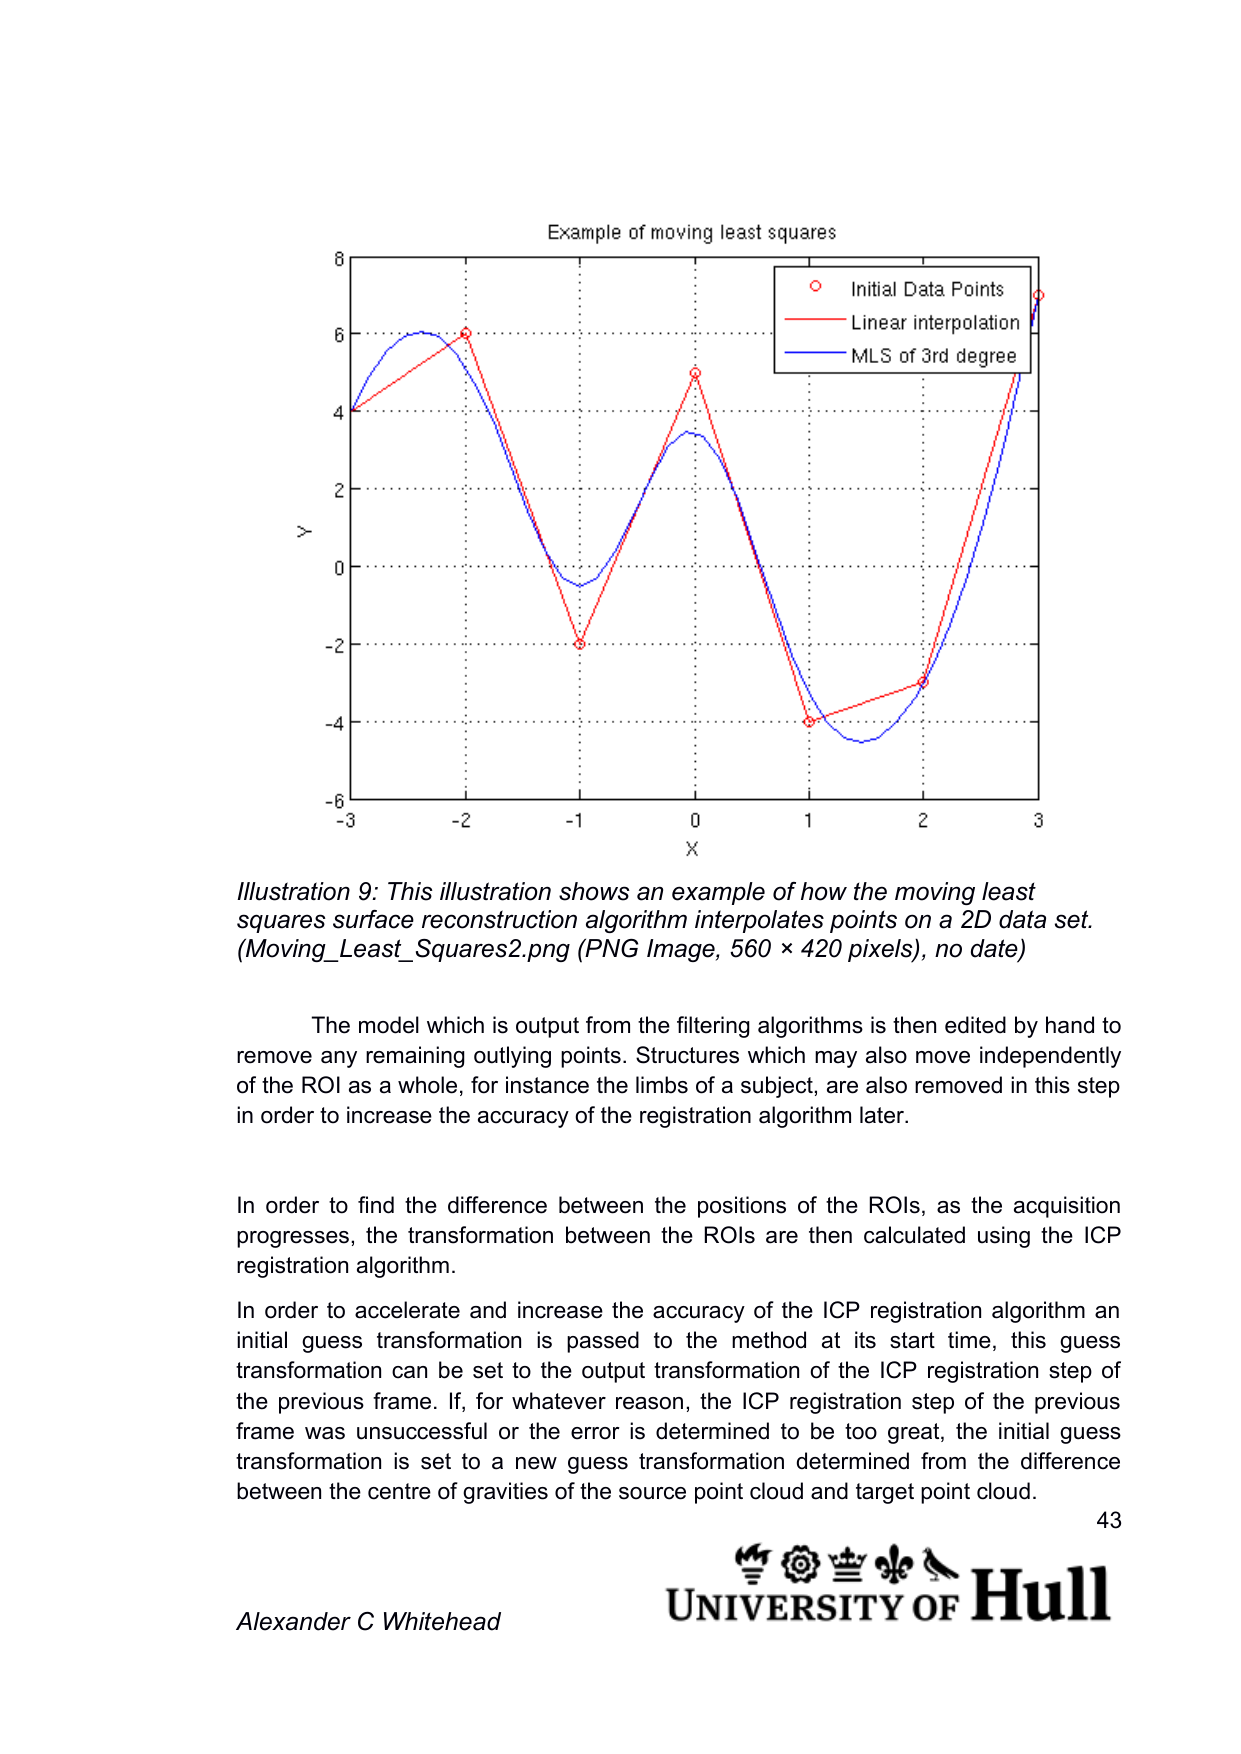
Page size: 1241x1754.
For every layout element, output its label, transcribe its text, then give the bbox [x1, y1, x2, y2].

text In order to accelerate and increase the accuracy of the ICP registration algorithm an initial guess transformation is passed to the method at its start time, this guess transformation can be set to the output transformation of the ICP registration step of the previous frame. If, for whatever reason, the ICP registration step of the previous frame was unsuccessful or the error is determined to be too great, the initial guess transformation is set to a new guess transformation determined from the difference between the centre of gravities of the source point cloud and target point cloud. [236, 1297, 1122, 1505]
text The model which is output from the filtering algorithms is then edited by hand to remove any remaining outlying points. Structures which may also move independently of the ROI as a whole, for instance the limbs of a subject, are also removed in this step in order to increase the accuracy of the registration algorithm later. [236, 1012, 1122, 1129]
picture [659, 1533, 1119, 1631]
text In order to find the difference between the positions of the ROIs, as the acquisition progresses, the transformation between the ROIs are then calculated using the ICP registration algorithm. [236, 1192, 1122, 1279]
picture [236, 207, 1122, 872]
